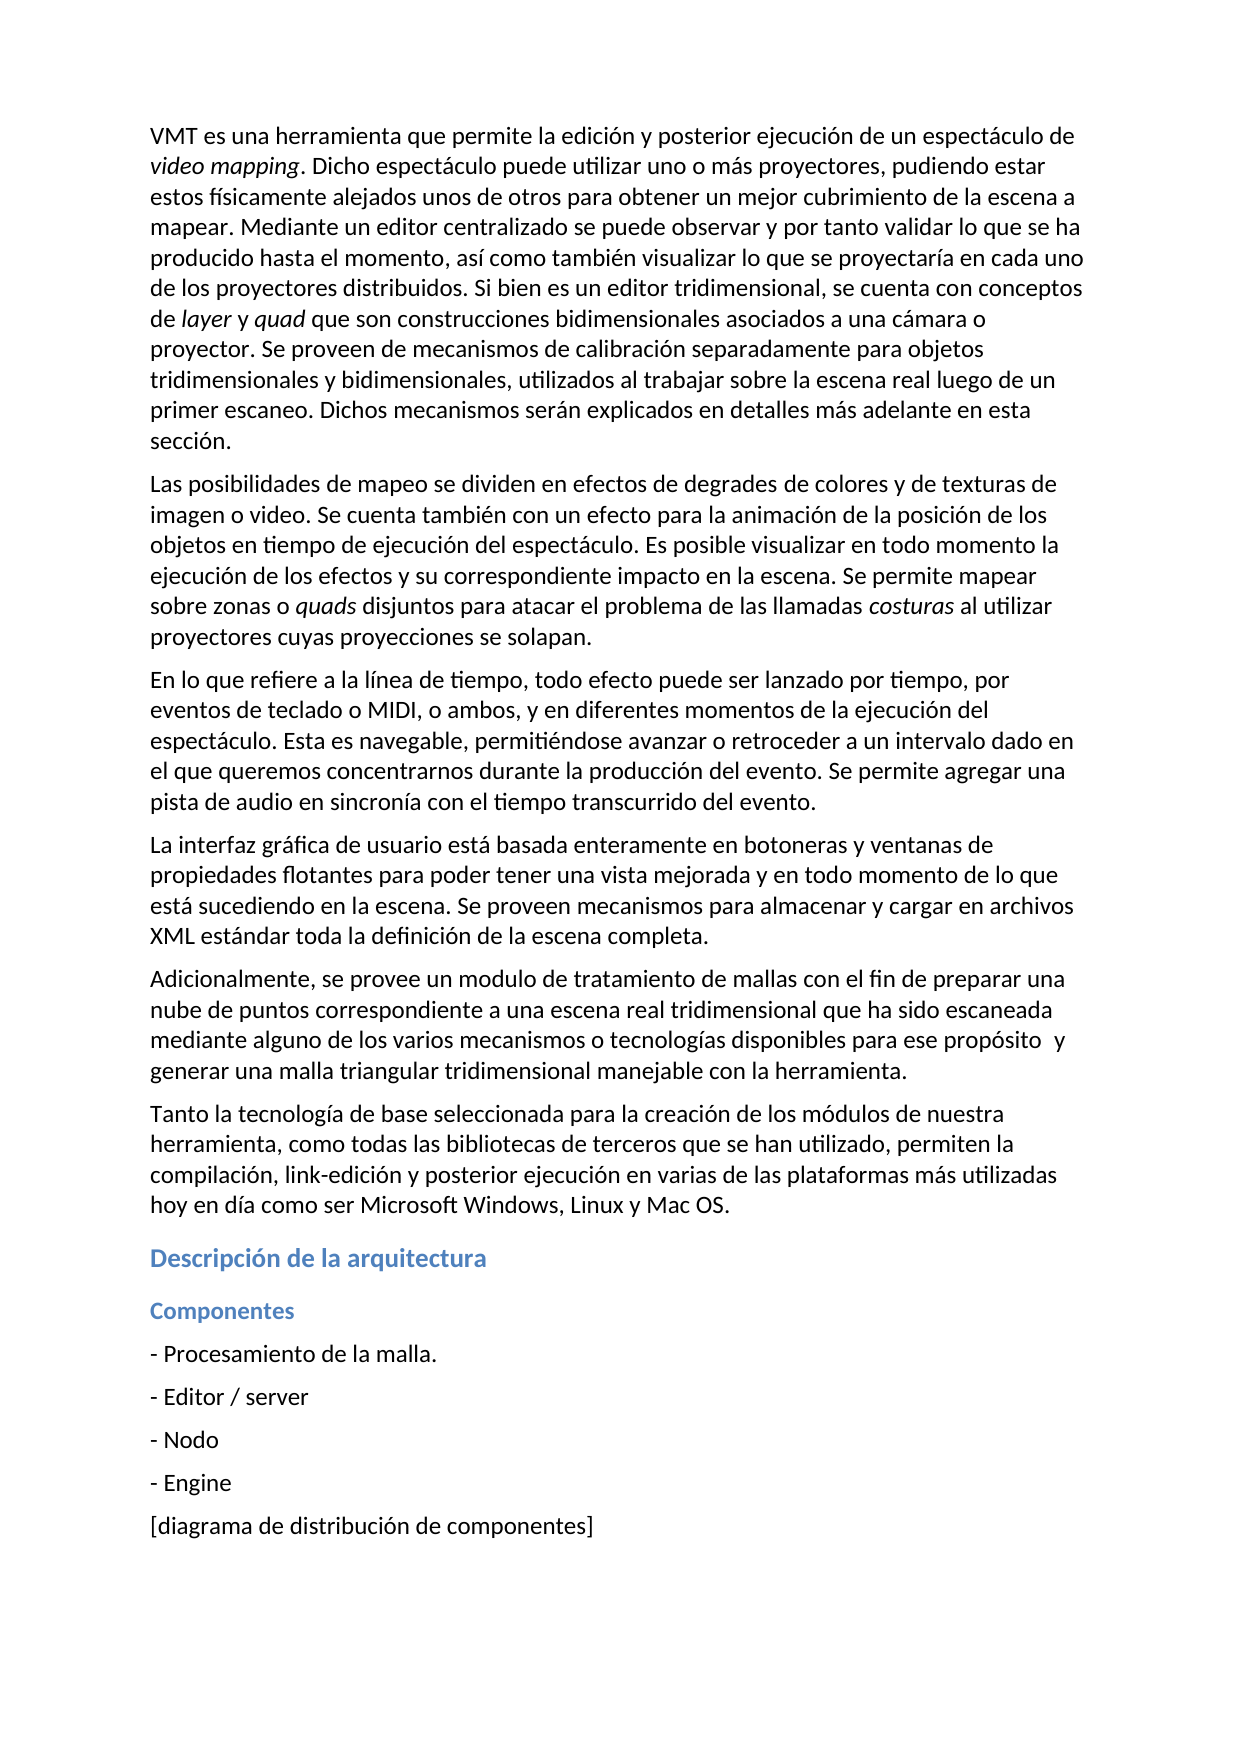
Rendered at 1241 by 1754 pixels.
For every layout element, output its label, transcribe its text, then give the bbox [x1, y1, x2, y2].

text VMT es una herramienta que permite la edición y posterior ejecución de un espectáculo de video mapping. Dicho espectáculo puede utilizar uno o más proyectores, pudiendo estar estos físicamente alejados unos de otros para obtener un mejor cubrimiento de la escena a mapear. Mediante un editor centralizado se puede observar y por tanto validar lo que se ha producido hasta el momento, así como también visualizar lo que se proyectaría en cada uno de los proyectores distribuidos. Si bien es un editor tridimensional, se cuenta con conceptos de layer y quad que son construcciones bidimensionales asociados a una cámara o proyector. Se proveen de mecanismos de calibración separadamente para objetos tridimensionales y bidimensionales, utilizados al trabajar sobre la escena real luego de un primer escaneo. Dichos mecanismos serán explicados en detalles más adelante en esta sección. [150, 120, 1090, 456]
text - Procesamiento de la malla. [150, 1338, 1090, 1368]
subtitle Descripción de la arquitectura [150, 1241, 1090, 1274]
text Las posibilidades de mapeo se dividen en efectos de degrades de colores y de texturas de imagen o video. Se cuenta también con un efecto para la animación de la posición de los objetos en tiempo de ejecución del espectáculo. Es posible visualizar en todo momento la ejecución de los efectos y su correspondiente impacto en la escena. Se permite mapear sobre zonas o quads disjuntos para atacar el problema de las llamadas costuras al utilizar proyectores cuyas proyecciones se solapan. [150, 468, 1090, 651]
text - Engine [150, 1467, 1090, 1497]
text - Editor / server [150, 1381, 1090, 1411]
text [diagrama de distribución de componentes] [150, 1510, 1090, 1541]
text - Nodo [150, 1424, 1090, 1454]
text En lo que refiere a la línea de tiempo, todo efecto puede ser lanzado por tiempo, por eventos de teclado o MIDI, o ambos, y en diferentes momentos de la ejecución del espectáculo. Esta es navegable, permitiéndose avanzar o retroceder a un intervalo dado en el que queremos concentrarnos durante la producción del evento. Se permite agregar una pista de audio en sincronía con el tiempo transcurrido del evento. [150, 664, 1090, 816]
text La interfaz gráfica de usuario está basada enteramente en botoneras y ventanas de propiedades flotantes para poder tener una vista mejorada y en todo momento de lo que está sucediendo en la escena. Se proveen mecanismos para almacenar y cargar en archivos XML estándar toda la definición de la escena completa. [150, 829, 1090, 951]
text Tanto la tecnología de base seleccionada para la creación de los módulos de nuestra herramienta, como todas las bibliotecas de terceros que se han utilizado, permiten la compilación, link-edición y posterior ejecución en varias de las plataformas más utilizadas hoy en día como ser Microsoft Windows, Linux y Mac OS. [150, 1098, 1090, 1220]
subtitle Componentes [150, 1295, 1090, 1325]
text Adicionalmente, se provee un modulo de tratamiento de mallas con el fin de preparar una nube de puntos correspondiente a una escena real tridimensional que ha sido escaneada mediante alguno de los varios mecanismos o tecnologías disponibles para ese propósito y generar una malla triangular tridimensional manejable con la herramienta. [150, 963, 1090, 1086]
